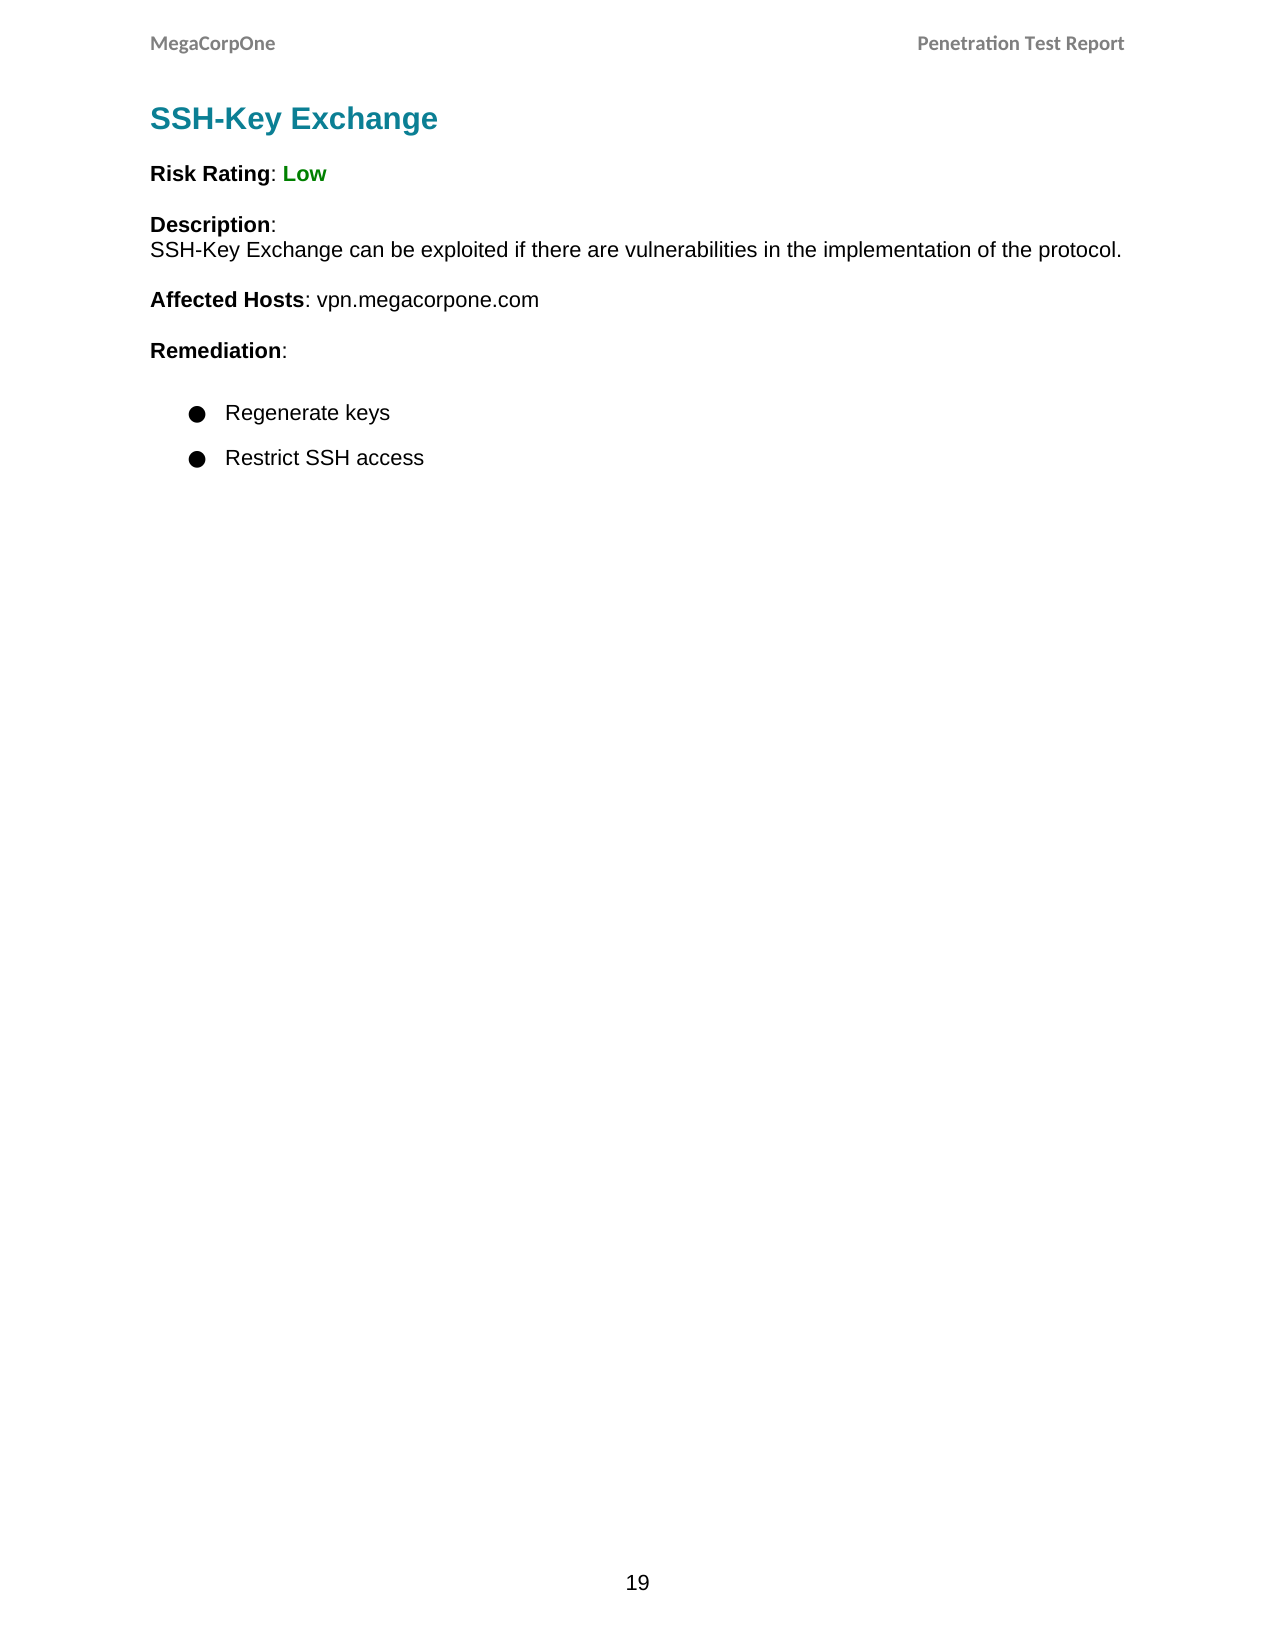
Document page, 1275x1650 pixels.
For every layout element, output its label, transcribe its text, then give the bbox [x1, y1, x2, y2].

subtitle SSH-Key Exchange [150, 100, 1125, 136]
text Remediation: [150, 338, 1125, 363]
list Regenerate keys [187, 388, 1125, 433]
text Risk Rating: Low [150, 161, 1125, 187]
text Description: [150, 212, 1125, 237]
list Restrict SSH access [187, 433, 1125, 478]
text Affected Hosts: vpn.megacorpone.com [150, 287, 1125, 313]
text SSH-Key Exchange can be exploited if there are vulnerabilities in the implementation of the protocol. [150, 237, 1125, 262]
